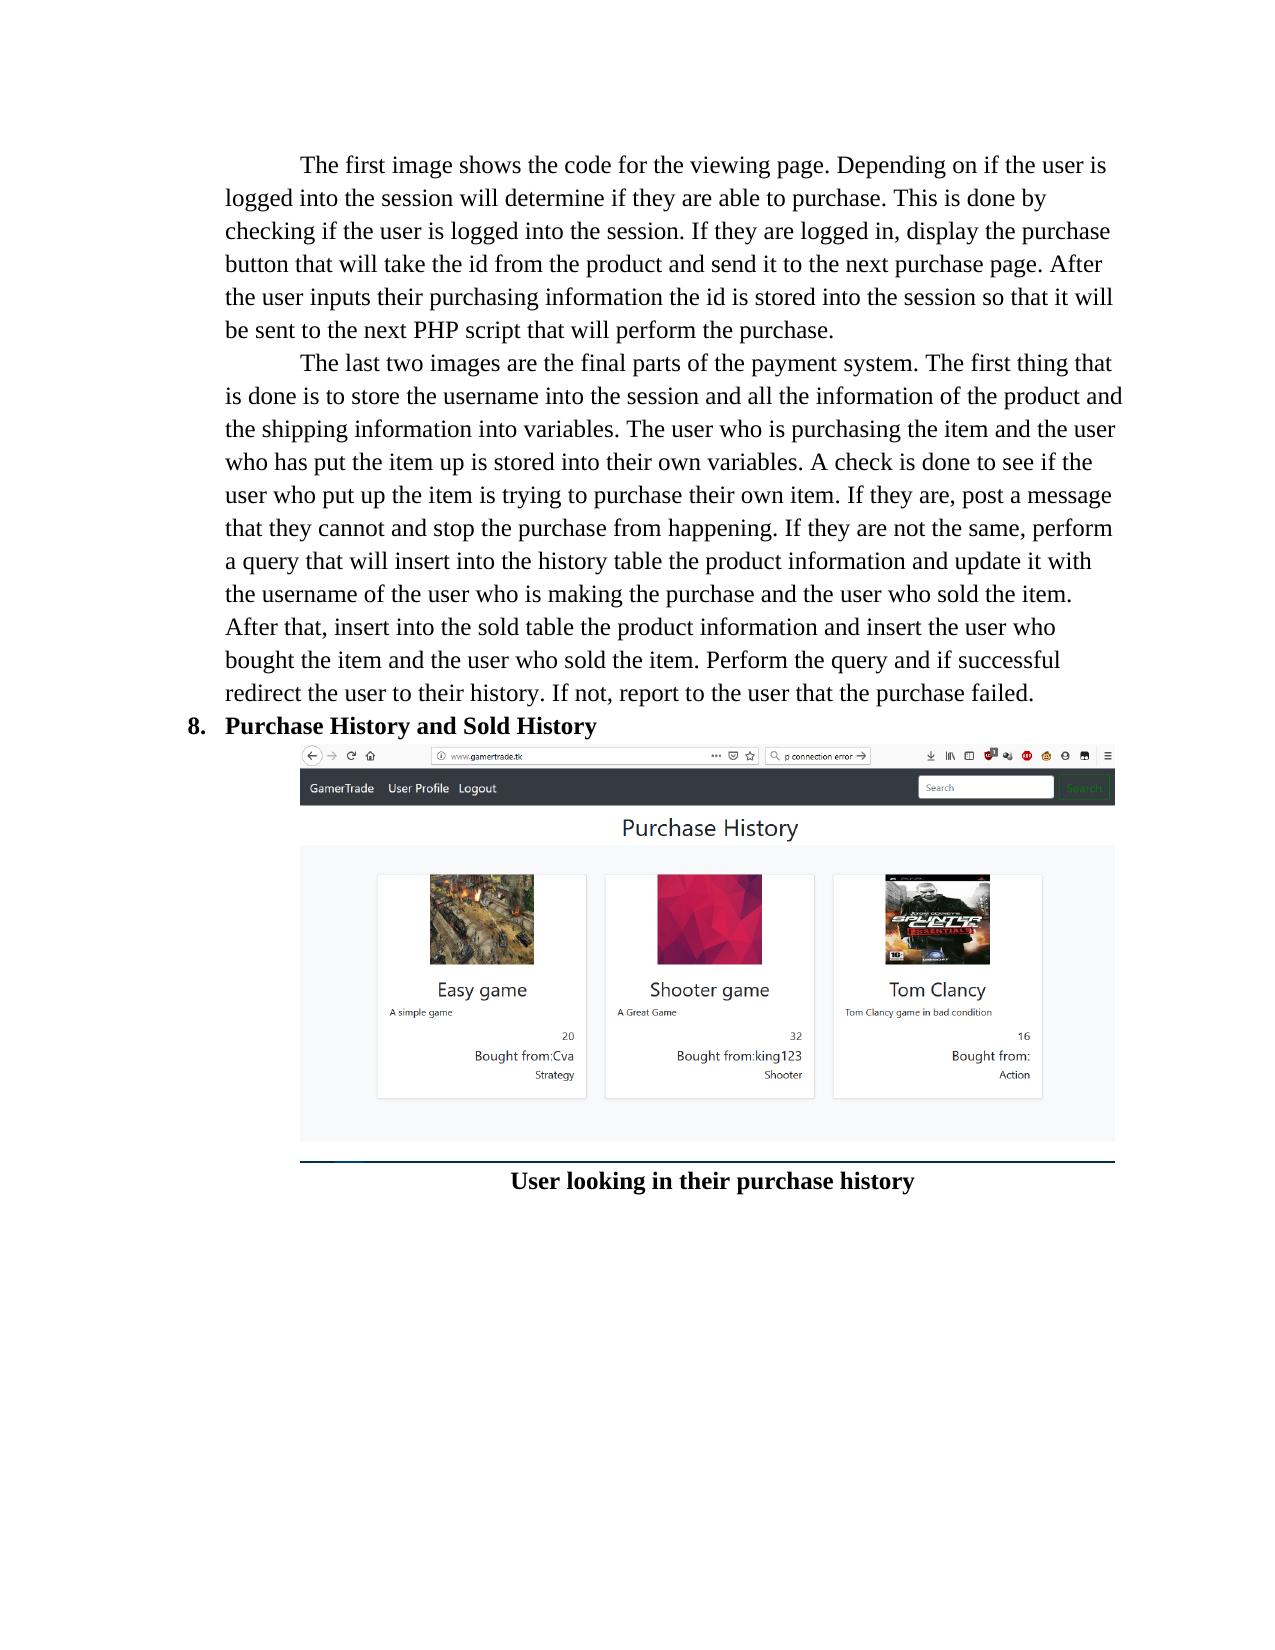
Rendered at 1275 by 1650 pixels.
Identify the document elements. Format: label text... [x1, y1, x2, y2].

text The last two images are the final parts of the payment system. The first thing that is done is to store the username into the session and all the information of the product and the shipping information into variables. The user who is purchasing the item and the user who has put the item up is stored into their own variables. A check is done to see if the user who put up the item is trying to purchase their own item. If they are, post a message that they cannot and stop the purchase from happening. If they are not the same, perform a query that will insert into the history table the product information and update it with the username of the user who is making the purchase and the user who sold the item. After that, insert into the sold table the product information and insert the user who bought the item and the user who sold the item. Perform the query and if successful redirect the user to their history. If not, report to the user that the purchase failed. [225, 348, 1125, 707]
picture [300, 744, 1115, 1163]
text User looking in their purchase history [225, 1166, 1125, 1195]
list Purchase History and Sold History [187, 711, 1125, 740]
text The first image shows the code for the viewing page. Depending on if the user is logged into the session will determine if they are able to purchase. This is done by checking if the user is logged into the session. If they are logged in, display the purchase button that will take the id from the product and send it to the next purchase page. After the user inputs their purchasing information the id is stored into the session so that it will be sent to the next PHP script that will perform the purchase. [225, 150, 1125, 344]
